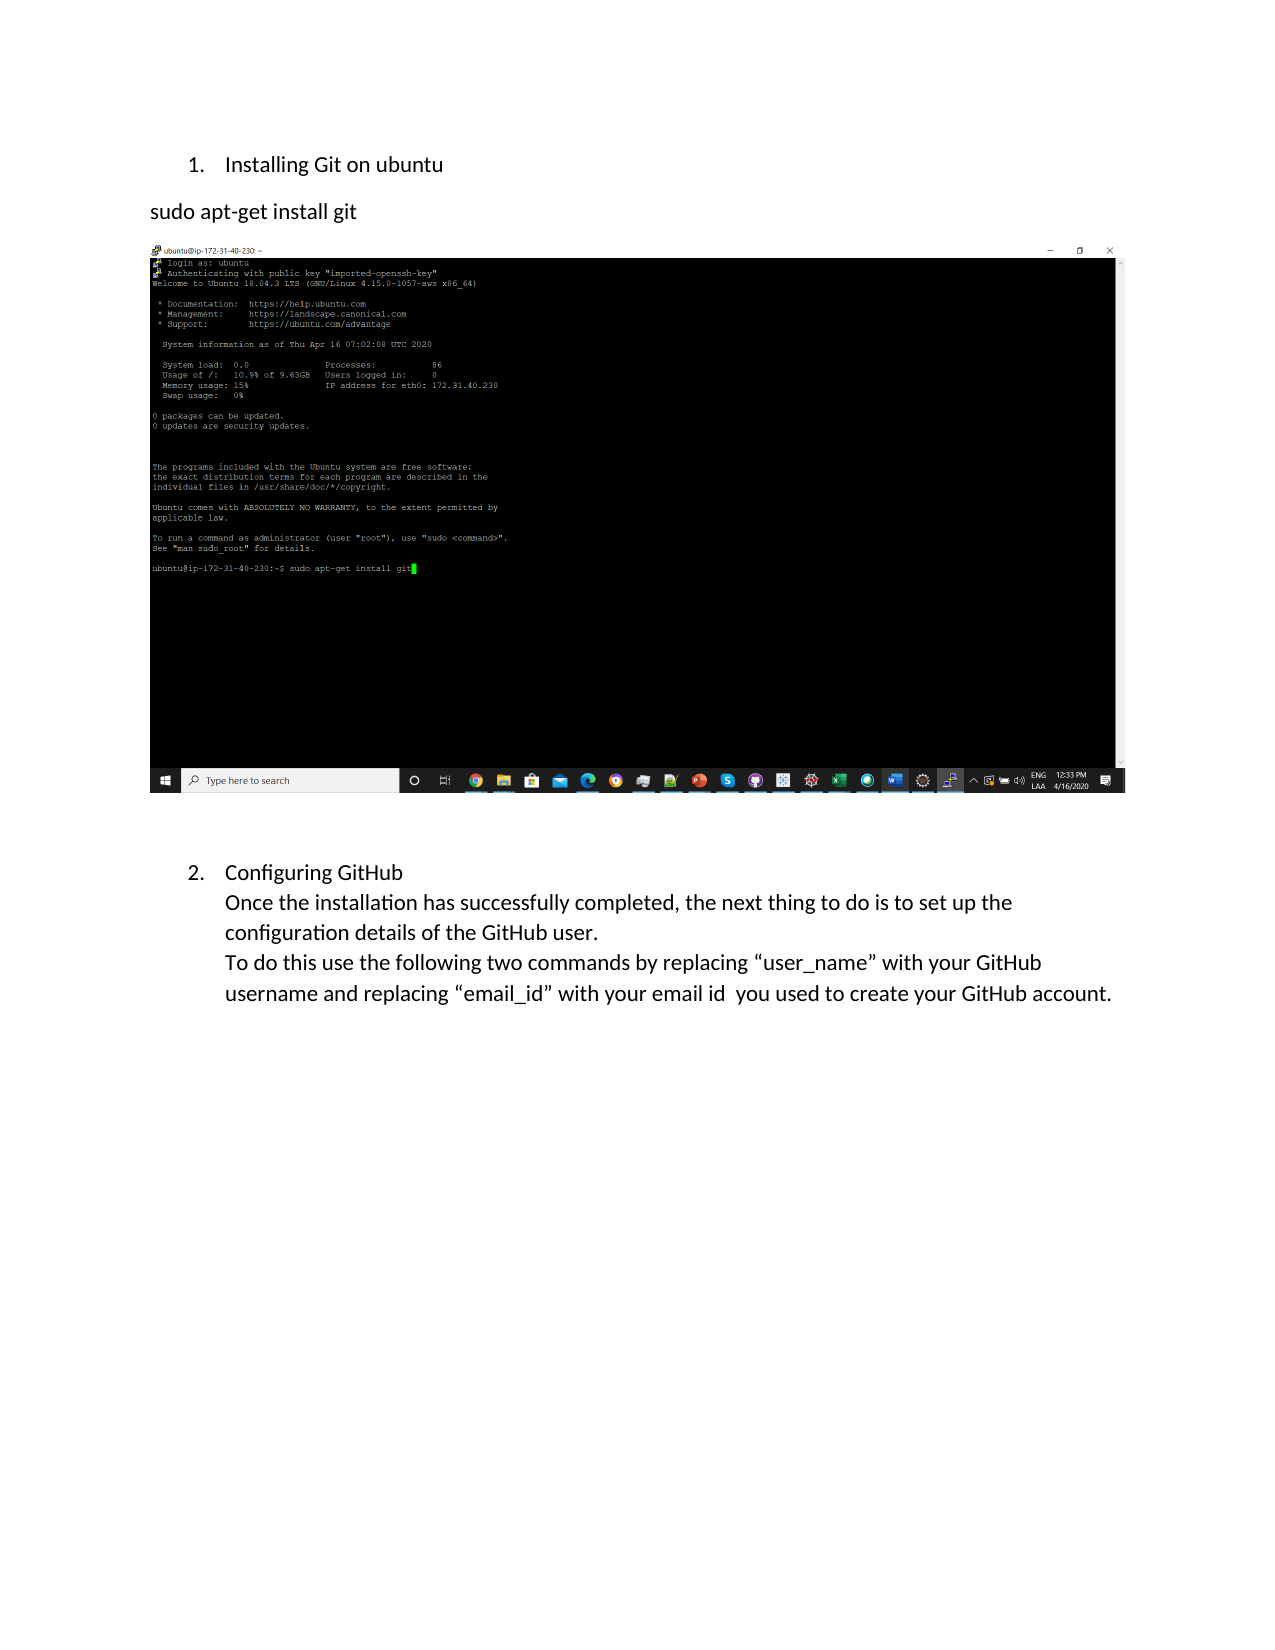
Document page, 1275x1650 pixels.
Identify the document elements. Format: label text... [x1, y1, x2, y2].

list To do this use the following two commands by replacing “user_name” with your GitHub username and replacing “email_id” with your email id you used to create your GitHub account. [225, 948, 1125, 1007]
list Installing Git on ubuntu [187, 150, 1125, 178]
list Once the installation has successfully completed, the next thing to do is to set up the configuration details of the GitHub user. [225, 888, 1125, 946]
text sudo apt-get install git [150, 197, 1125, 225]
picture [150, 243, 1125, 793]
list Configuring GitHub [187, 858, 1125, 886]
